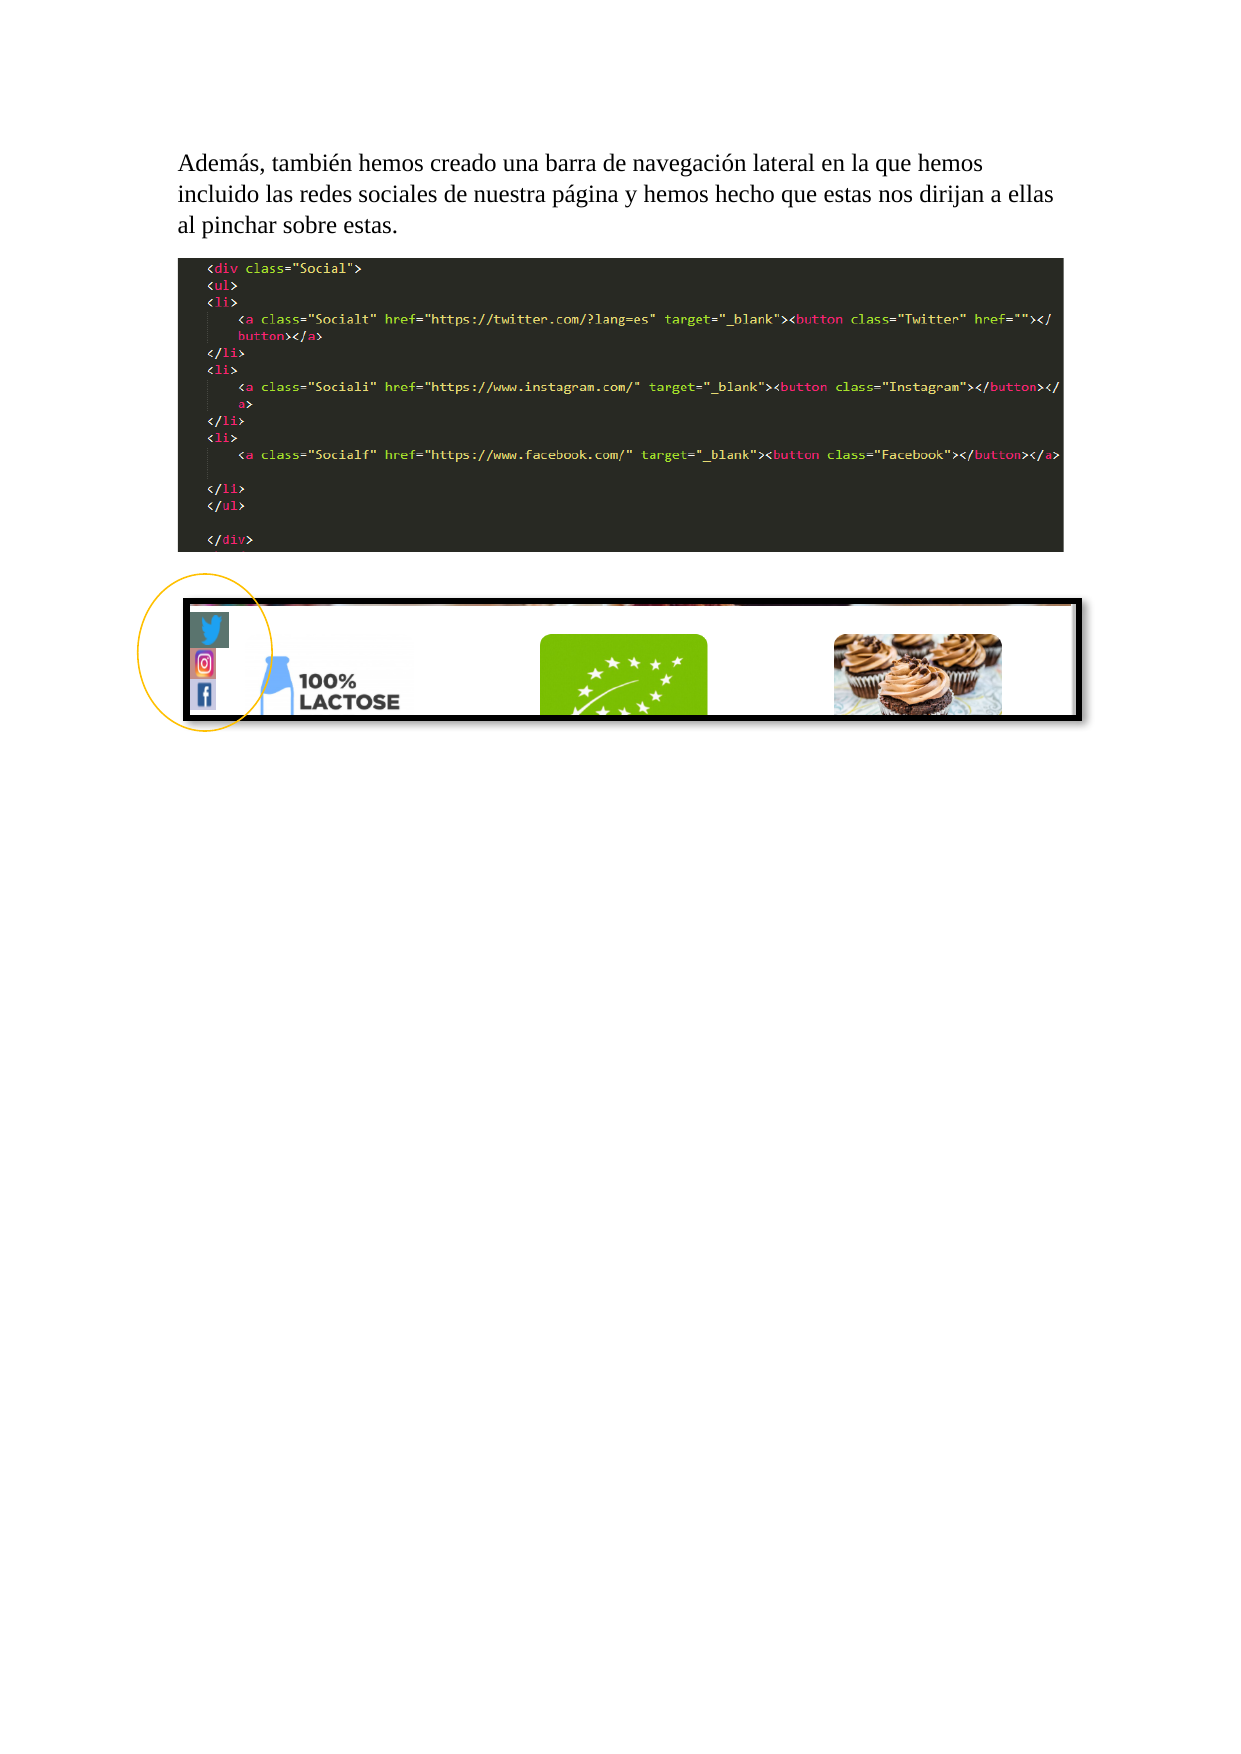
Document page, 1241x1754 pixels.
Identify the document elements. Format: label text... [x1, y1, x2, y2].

picture [248, 604, 1076, 715]
text Además, también hemos creado una barra de navegación lateral en la que hemos incluido las redes sociales de nuestra página y hemos hecho que estas nos dirijan a ellas al pinchar sobre estas. [177, 148, 1063, 238]
picture [177, 258, 1064, 552]
picture [190, 604, 271, 715]
